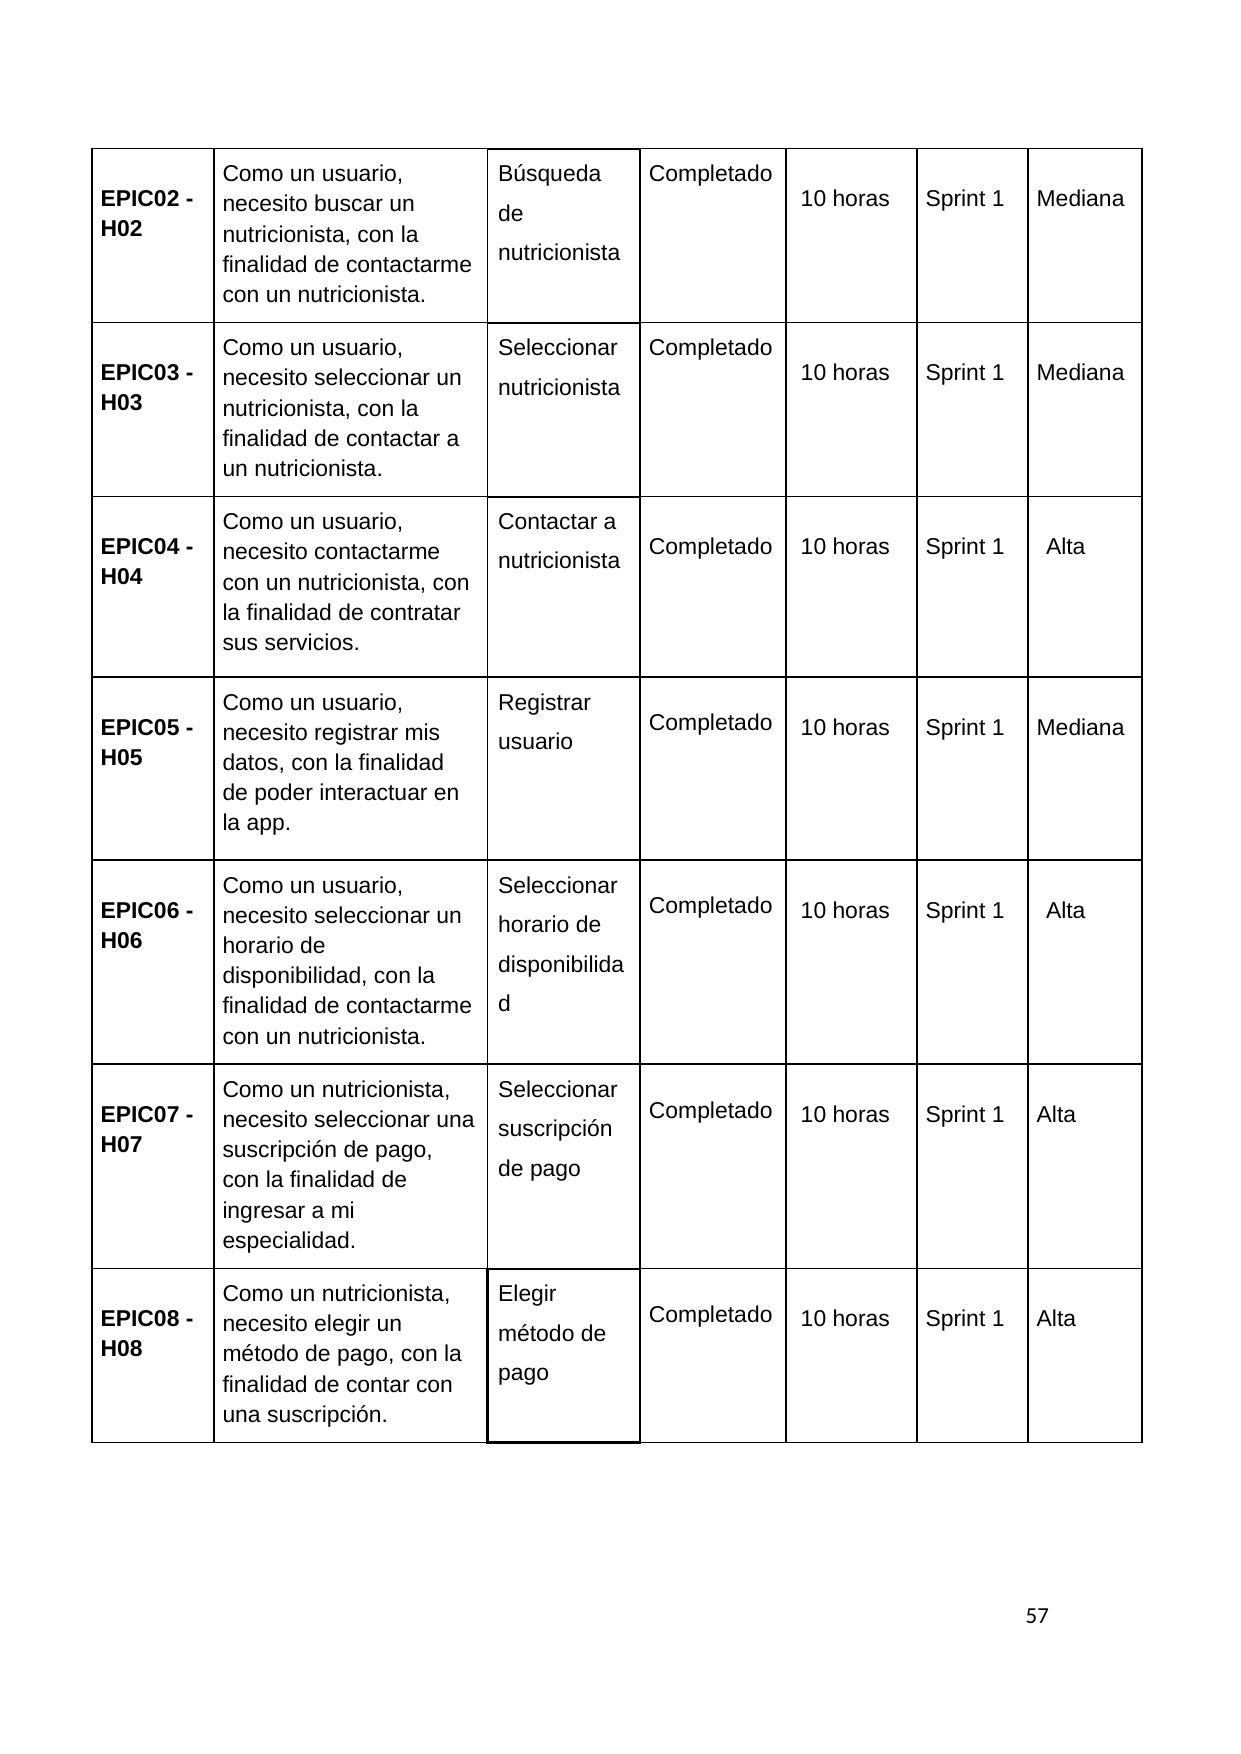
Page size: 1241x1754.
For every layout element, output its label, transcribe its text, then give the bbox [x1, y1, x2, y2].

table_cell EPIC07 - H07 [93, 1065, 213, 1267]
table_cell Completado [641, 149, 785, 322]
table_cell Sprint 1 [918, 323, 1027, 496]
table_cell 10 horas [787, 497, 916, 676]
table_cell 10 horas [787, 149, 916, 322]
table_cell Alta [1029, 1065, 1141, 1267]
table_cell Sprint 1 [918, 678, 1027, 859]
table_cell EPIC02 - H02 [93, 149, 213, 322]
table_cell Registrar usuario [488, 678, 639, 859]
table_cell Seleccionar horario de disponibilidad [488, 861, 639, 1063]
table_cell Completado [641, 678, 785, 859]
table_cell Como un usuario, necesito seleccionar un nutricionista, con la finalidad de contactar a un nutricionista. [215, 323, 487, 496]
table_cell Seleccionar suscripción de pago [488, 1065, 639, 1267]
table_cell Mediana [1029, 149, 1141, 322]
table_cell Como un nutricionista, necesito seleccionar una suscripción de pago, con la finalidad de ingresar a mi especialidad. [215, 1065, 487, 1267]
table_cell Alta [1029, 861, 1141, 1063]
table_cell Completado [641, 861, 785, 1063]
table_cell Sprint 1 [918, 1269, 1027, 1441]
table_cell Completado [641, 323, 785, 496]
table_cell Completado [641, 497, 785, 676]
table_cell Sprint 1 [918, 861, 1027, 1063]
table_cell Como un usuario, necesito registrar mis datos, con la finalidad de poder interactuar en la app. [215, 678, 487, 859]
table_cell Búsqueda de nutricionista [488, 150, 639, 322]
table_cell Alta [1029, 1269, 1141, 1441]
table_cell 10 horas [787, 1065, 916, 1267]
table_cell 10 horas [787, 323, 916, 496]
table_cell Seleccionar nutricionista [488, 324, 639, 496]
table_cell 10 horas [787, 861, 916, 1063]
table_cell Contactar a nutricionista [488, 498, 639, 676]
table_cell Completado [641, 1065, 785, 1267]
table_cell Como un usuario, necesito buscar un nutricionista, con la finalidad de contactarme con un nutricionista. [215, 149, 487, 322]
table_cell Como un nutricionista, necesito elegir un método de pago, con la finalidad de contar con una suscripción. [215, 1269, 486, 1441]
table_cell Alta [1029, 497, 1141, 676]
table_cell Como un usuario, necesito contactarme con un nutricionista, con la finalidad de contratar sus servicios. [215, 497, 487, 676]
table_cell Mediana [1029, 678, 1141, 859]
table_cell EPIC03 - H03 [93, 323, 213, 496]
table_cell Mediana [1029, 323, 1141, 496]
table_cell Sprint 1 [918, 497, 1027, 676]
table_cell 10 horas [787, 1269, 916, 1441]
table_cell EPIC04 - H04 [93, 497, 213, 676]
table_cell Como un usuario, necesito seleccionar un horario de disponibilidad, con la finalidad de contactarme con un nutricionista. [215, 861, 487, 1063]
table_cell 10 horas [787, 678, 916, 859]
table_cell Sprint 1 [918, 1065, 1027, 1267]
table_cell Sprint 1 [918, 149, 1027, 322]
table_cell Completado [641, 1269, 785, 1441]
table_cell EPIC08 - H08 [93, 1269, 213, 1441]
table_cell Elegir método de pago [489, 1270, 639, 1441]
table_cell EPIC05 - H05 [93, 678, 213, 859]
table_cell EPIC06 - H06 [93, 861, 213, 1063]
